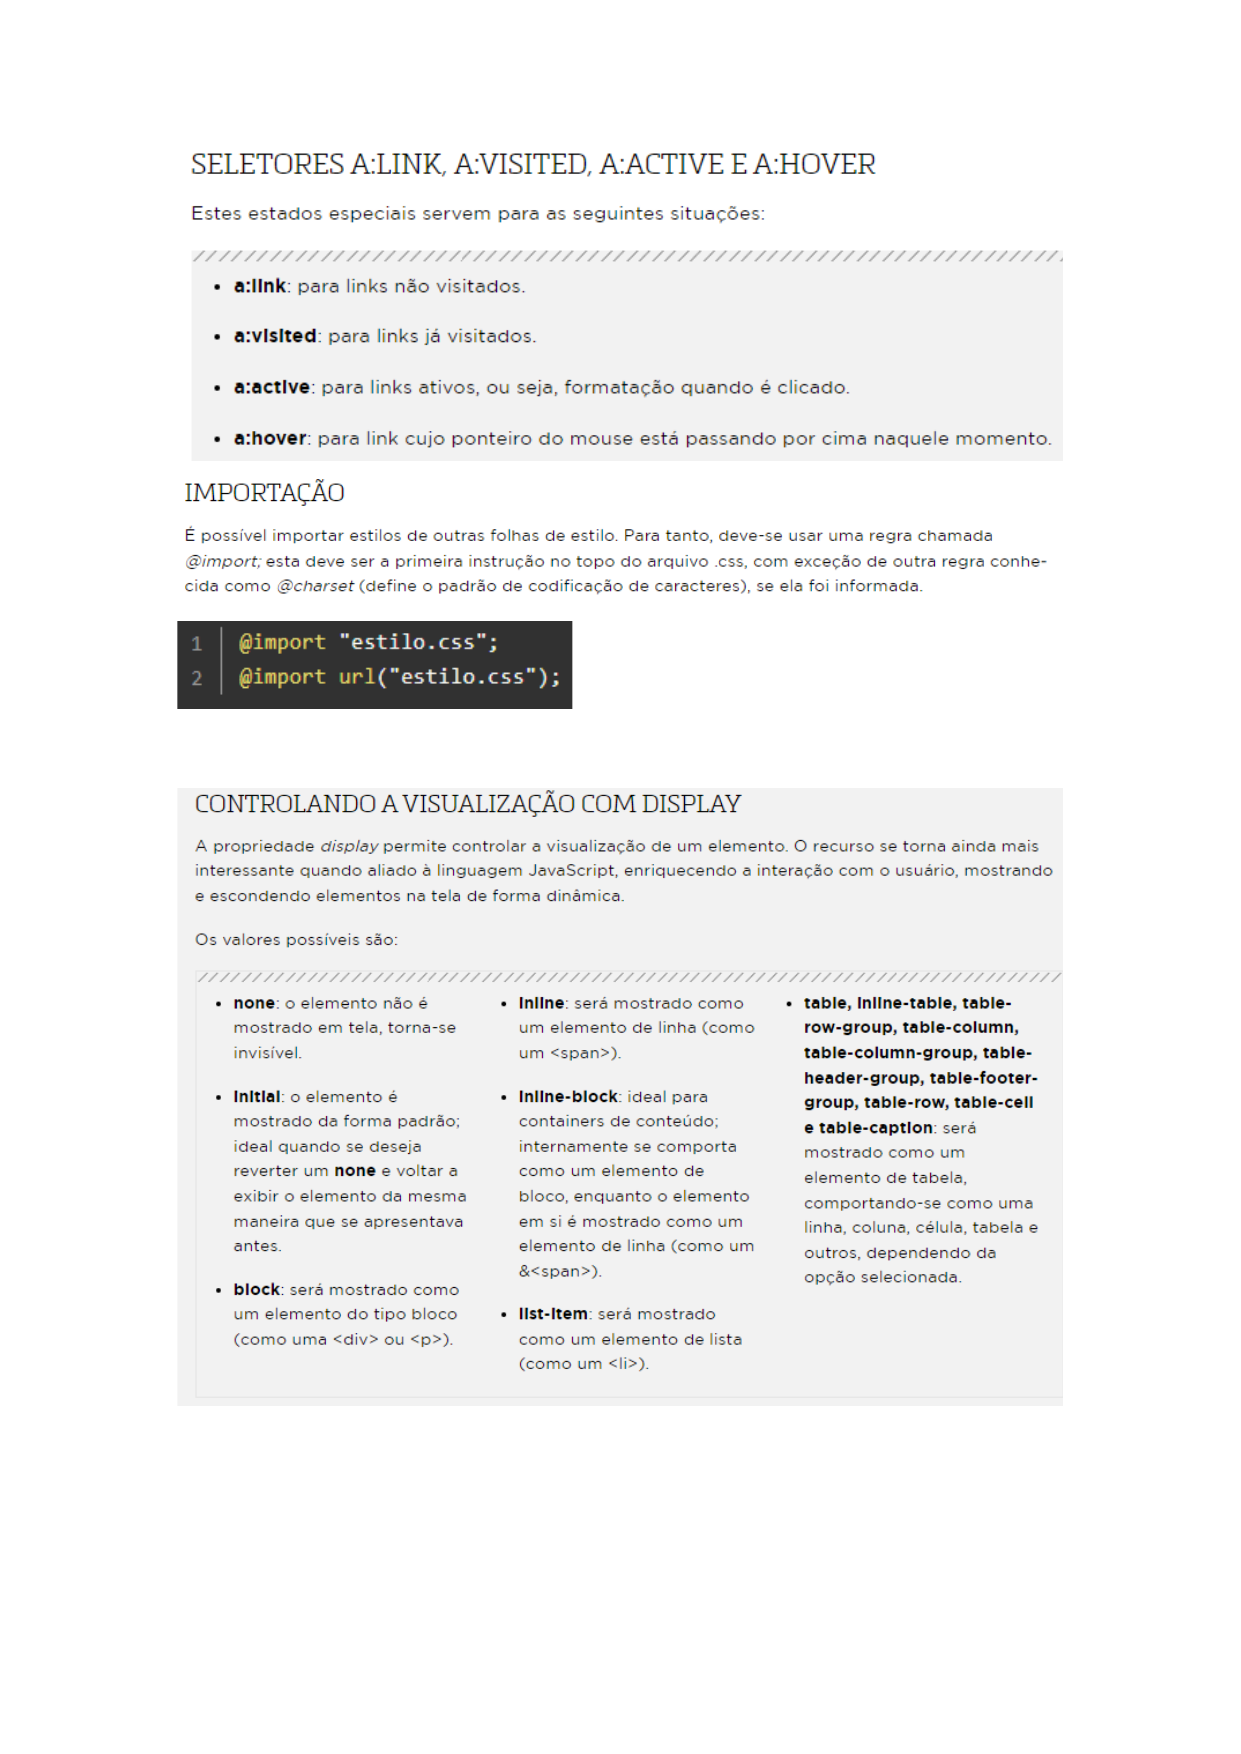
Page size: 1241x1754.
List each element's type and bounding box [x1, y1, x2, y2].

picture [177, 147, 1063, 461]
picture [177, 788, 1063, 1406]
picture [177, 479, 1063, 603]
picture [177, 621, 573, 709]
